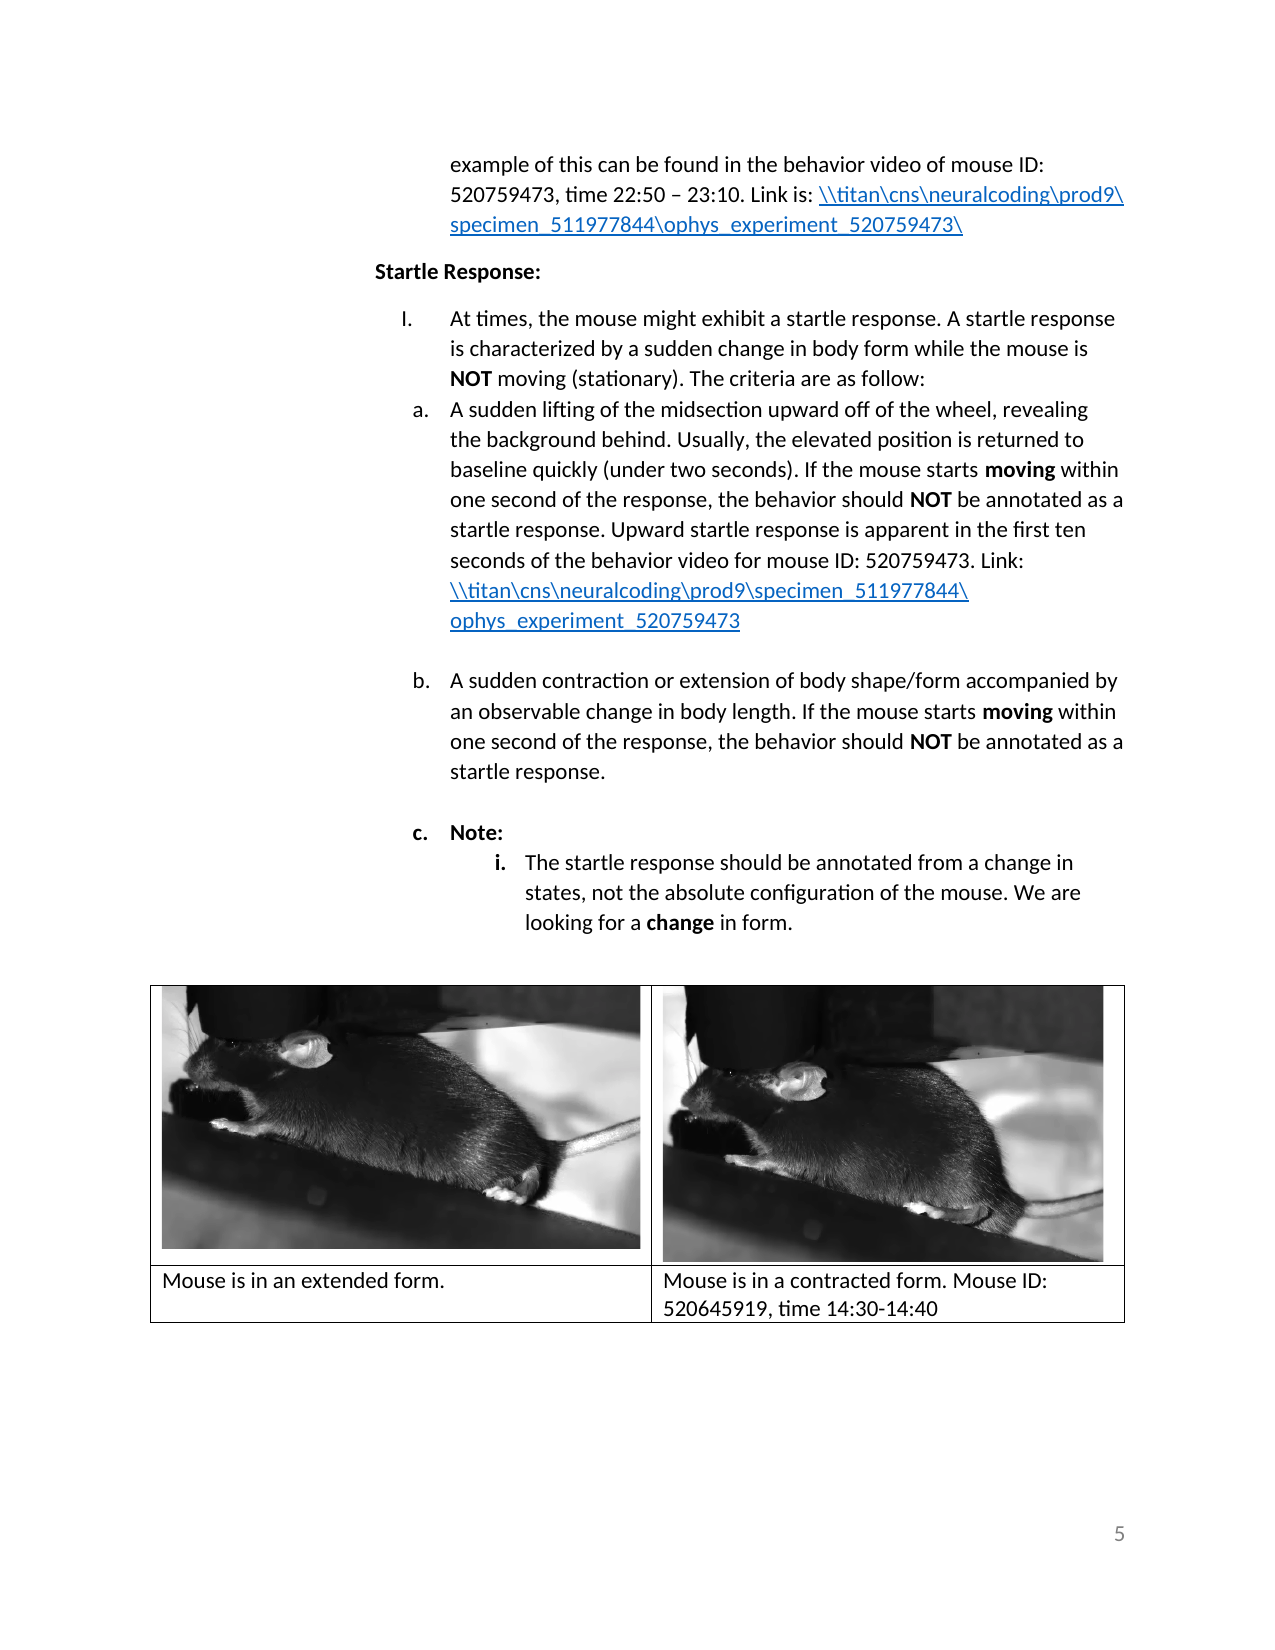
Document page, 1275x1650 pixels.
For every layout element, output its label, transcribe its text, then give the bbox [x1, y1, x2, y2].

table_cell Mouse is in an extended form. [151, 1266, 651, 1322]
table_header [151, 986, 651, 1265]
table_cell Mouse is in a contracted form. Mouse ID: 520645919, time 14:30-14:40 [652, 1266, 1124, 1322]
list At times, the mouse might exhibit a startle response. A startle response is characterized by a sudden change in body form while the mouse is NOT moving (stationary). The criteria are as follow: [412, 304, 1125, 393]
text Startle Response: [375, 257, 1125, 285]
list A sudden contraction or extension of body shape/form accompanied by an observable change in body length. If the mouse starts moving within one second of the response, the behavior should NOT be annotated as a startle response. [412, 667, 1125, 785]
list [412, 150, 1125, 238]
picture [662, 986, 1104, 1262]
list Note: [412, 818, 1125, 846]
list \\titan\cns\neuralcoding\prod9\specimen_511977844\ophys_experiment_520759473 [450, 576, 1125, 634]
table_header [652, 986, 1124, 1265]
list The startle response should be annotated from a change in states, not the absolute configuration of the mouse. We are looking for a change in form. [506, 848, 1125, 936]
list A sudden lifting of the midsection upward off of the wheel, revealing the background behind. Usually, the elevated position is returned to baseline quickly (under two seconds). If the mouse starts moving within one second of the response, the behavior should NOT be annotated as a startle response. Upward startle response is apparent in the first ten seconds of the behavior video for mouse ID: 520759473. Link: [412, 395, 1125, 574]
picture [161, 986, 641, 1249]
